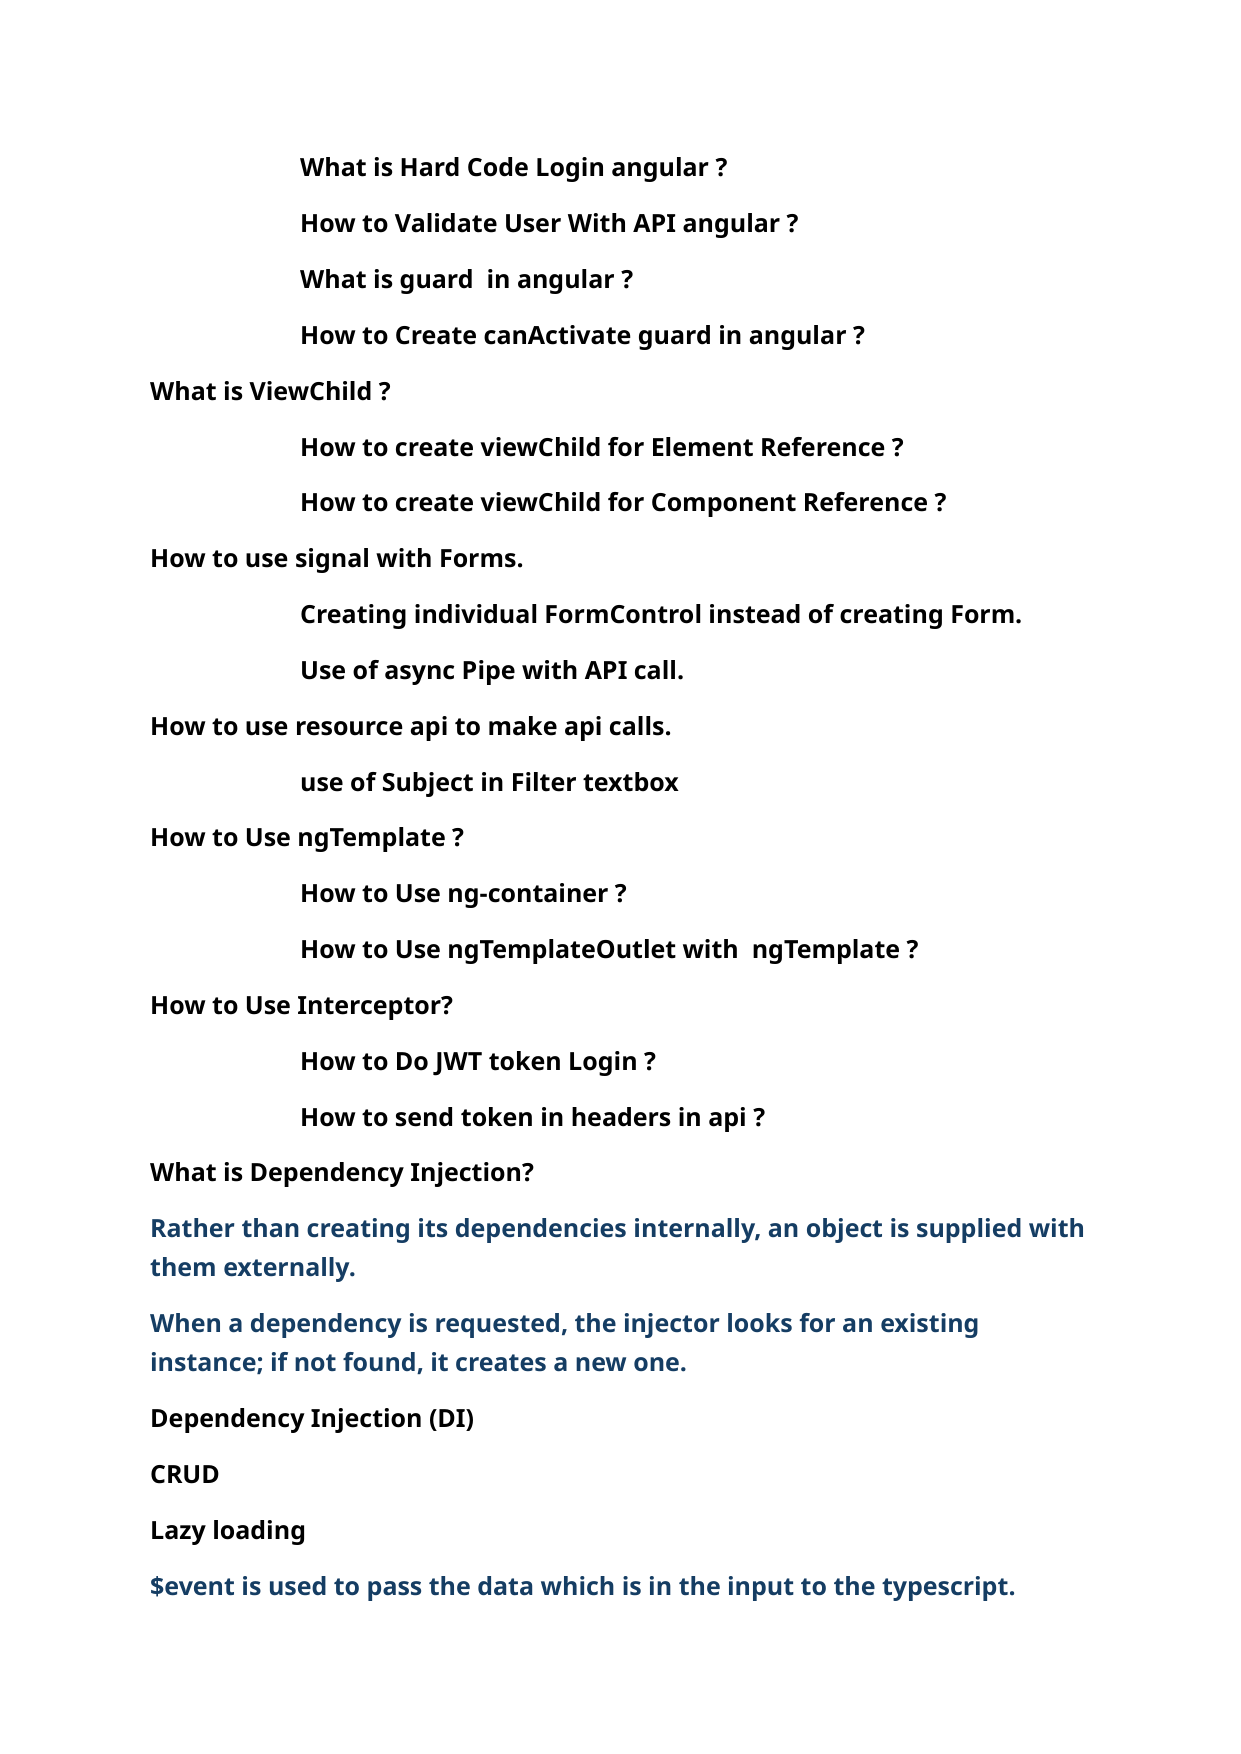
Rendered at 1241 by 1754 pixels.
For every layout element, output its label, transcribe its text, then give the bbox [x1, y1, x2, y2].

text How to use signal with Forms. [150, 541, 1090, 575]
text use of Subject in Filter textbox [150, 764, 1090, 798]
text How to send token in headers in api ? [150, 1099, 1090, 1133]
text Dependency Injection (DI) [150, 1401, 1090, 1435]
text Lazy loading [150, 1512, 1090, 1547]
text How to Use Interceptor? [150, 987, 1090, 1022]
text How to create viewChild for Element Reference ? [150, 429, 1090, 463]
text What is Hard Code Login angular ? [150, 150, 1090, 184]
text When a dependency is requested, the injector looks for an existing instance; if not found, it creates a new one. [150, 1306, 1090, 1379]
text CRUD [150, 1457, 1090, 1491]
text How to Use ngTemplate ? [150, 820, 1090, 854]
text Creating individual FormControl instead of creating Form. [150, 597, 1090, 631]
text What is ViewChild ? [150, 373, 1090, 407]
text How to Validate User With API angular ? [150, 206, 1090, 240]
text Rather than creating its dependencies internally, an object is supplied with them externally. [150, 1211, 1090, 1284]
text How to Do JWT token Login ? [150, 1043, 1090, 1077]
text Use of async Pipe with API call. [150, 652, 1090, 687]
text How to Use ng-container ? [150, 876, 1090, 910]
text $event is used to pass the data which is in the input to the typescript. [150, 1568, 1090, 1602]
text How to use resource api to make api calls. [150, 708, 1090, 742]
text How to Create canActivate guard in angular ? [150, 317, 1090, 352]
text How to Use ngTemplateOutlet with ngTemplate ? [150, 932, 1090, 966]
text How to create viewChild for Component Reference ? [150, 485, 1090, 519]
text What is guard in angular ? [150, 262, 1090, 296]
text What is Dependency Injection? [150, 1155, 1090, 1189]
